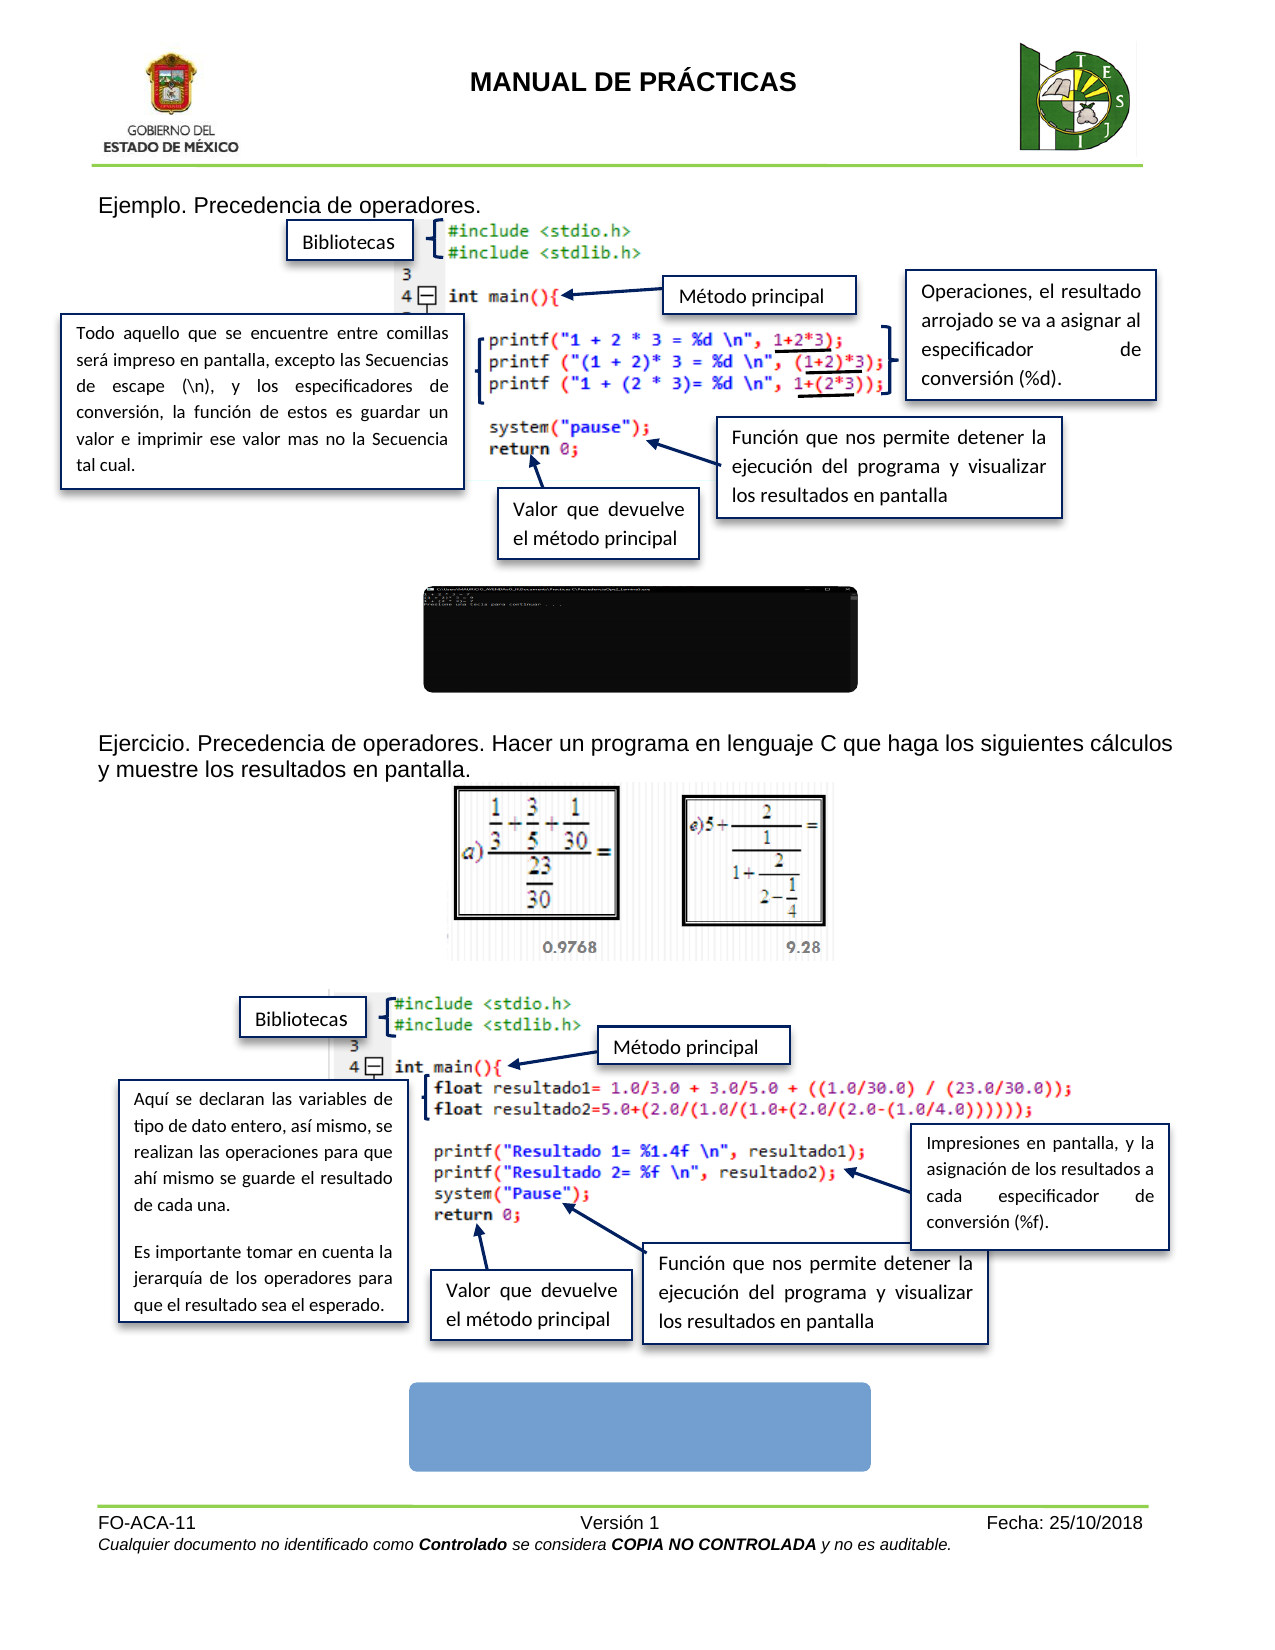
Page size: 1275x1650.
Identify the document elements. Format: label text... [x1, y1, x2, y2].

picture [328, 989, 1083, 1243]
text Ejercicio. Precedencia de operadores. Hacer un programa en lenguaje C que haga los siguientes cálculos y muestre los resultados en pantalla. [98, 730, 1183, 783]
text Ejemplo. Precedencia de operadores. [98, 192, 1183, 218]
picture [393, 218, 888, 481]
picture [1018, 41, 1137, 157]
picture [446, 782, 835, 961]
picture [95, 42, 241, 161]
picture [423, 586, 858, 693]
